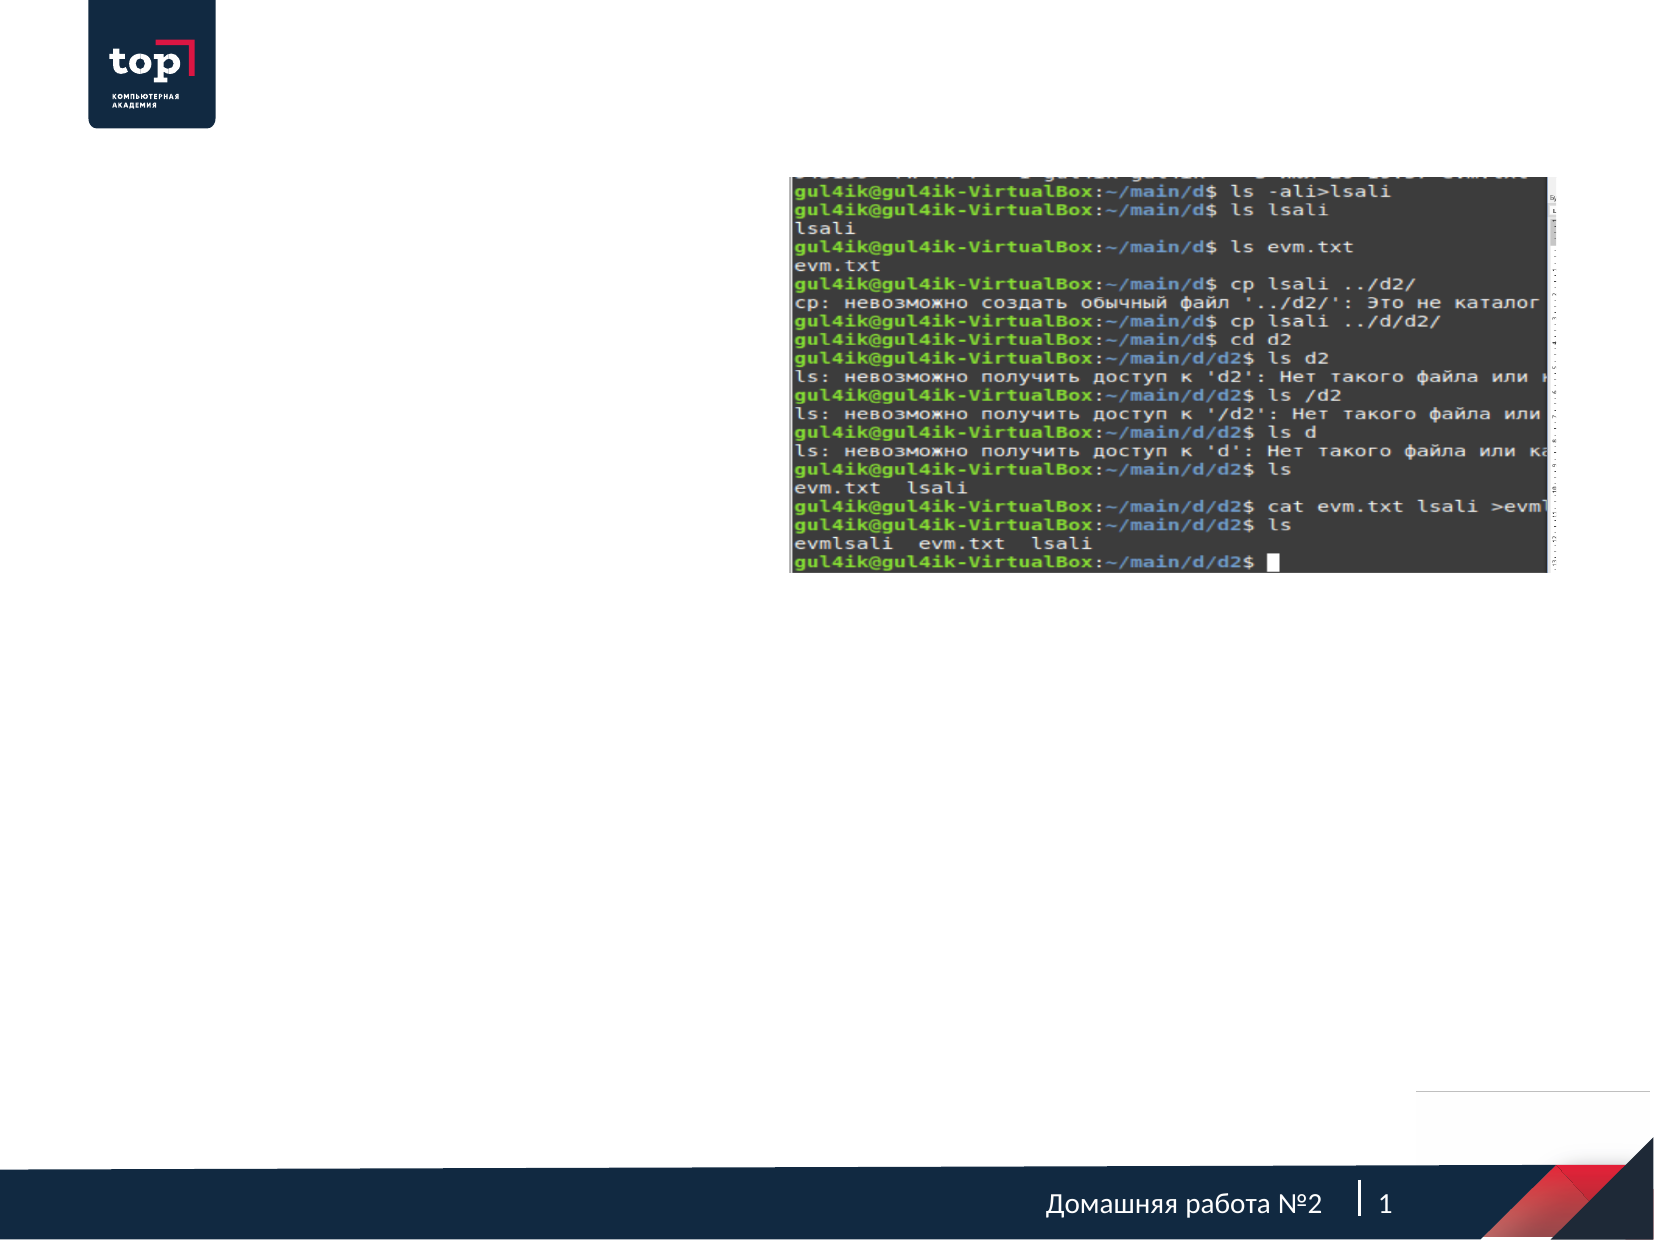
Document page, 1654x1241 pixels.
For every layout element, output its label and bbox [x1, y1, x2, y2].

picture [789, 177, 1557, 573]
picture [1415, 1091, 1650, 1237]
